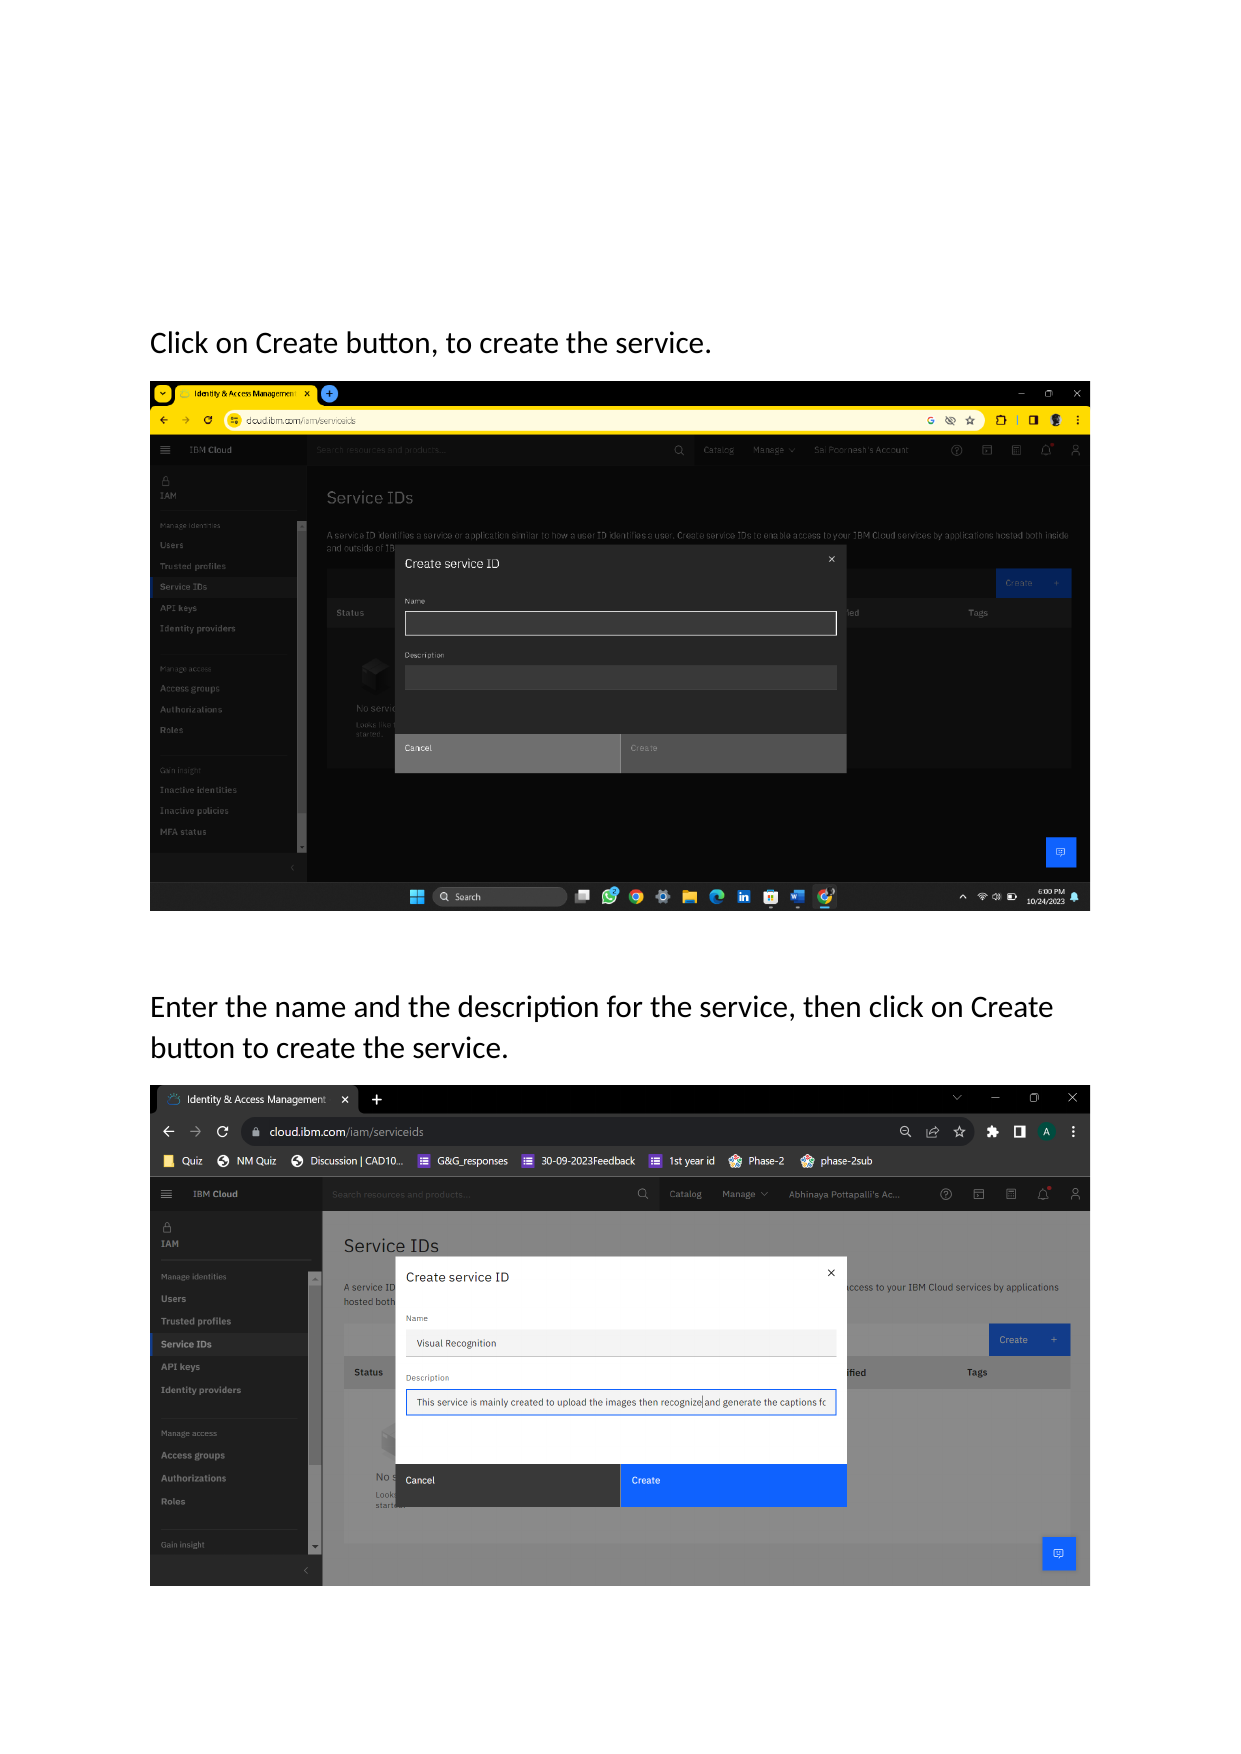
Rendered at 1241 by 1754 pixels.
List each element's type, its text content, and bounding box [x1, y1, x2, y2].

text Enter the name and the description for the service, then click on Create button to create the service. [150, 987, 1090, 1066]
picture [150, 381, 1091, 911]
picture [150, 1085, 1091, 1586]
text Click on Create button, to create the service. [150, 323, 1090, 362]
